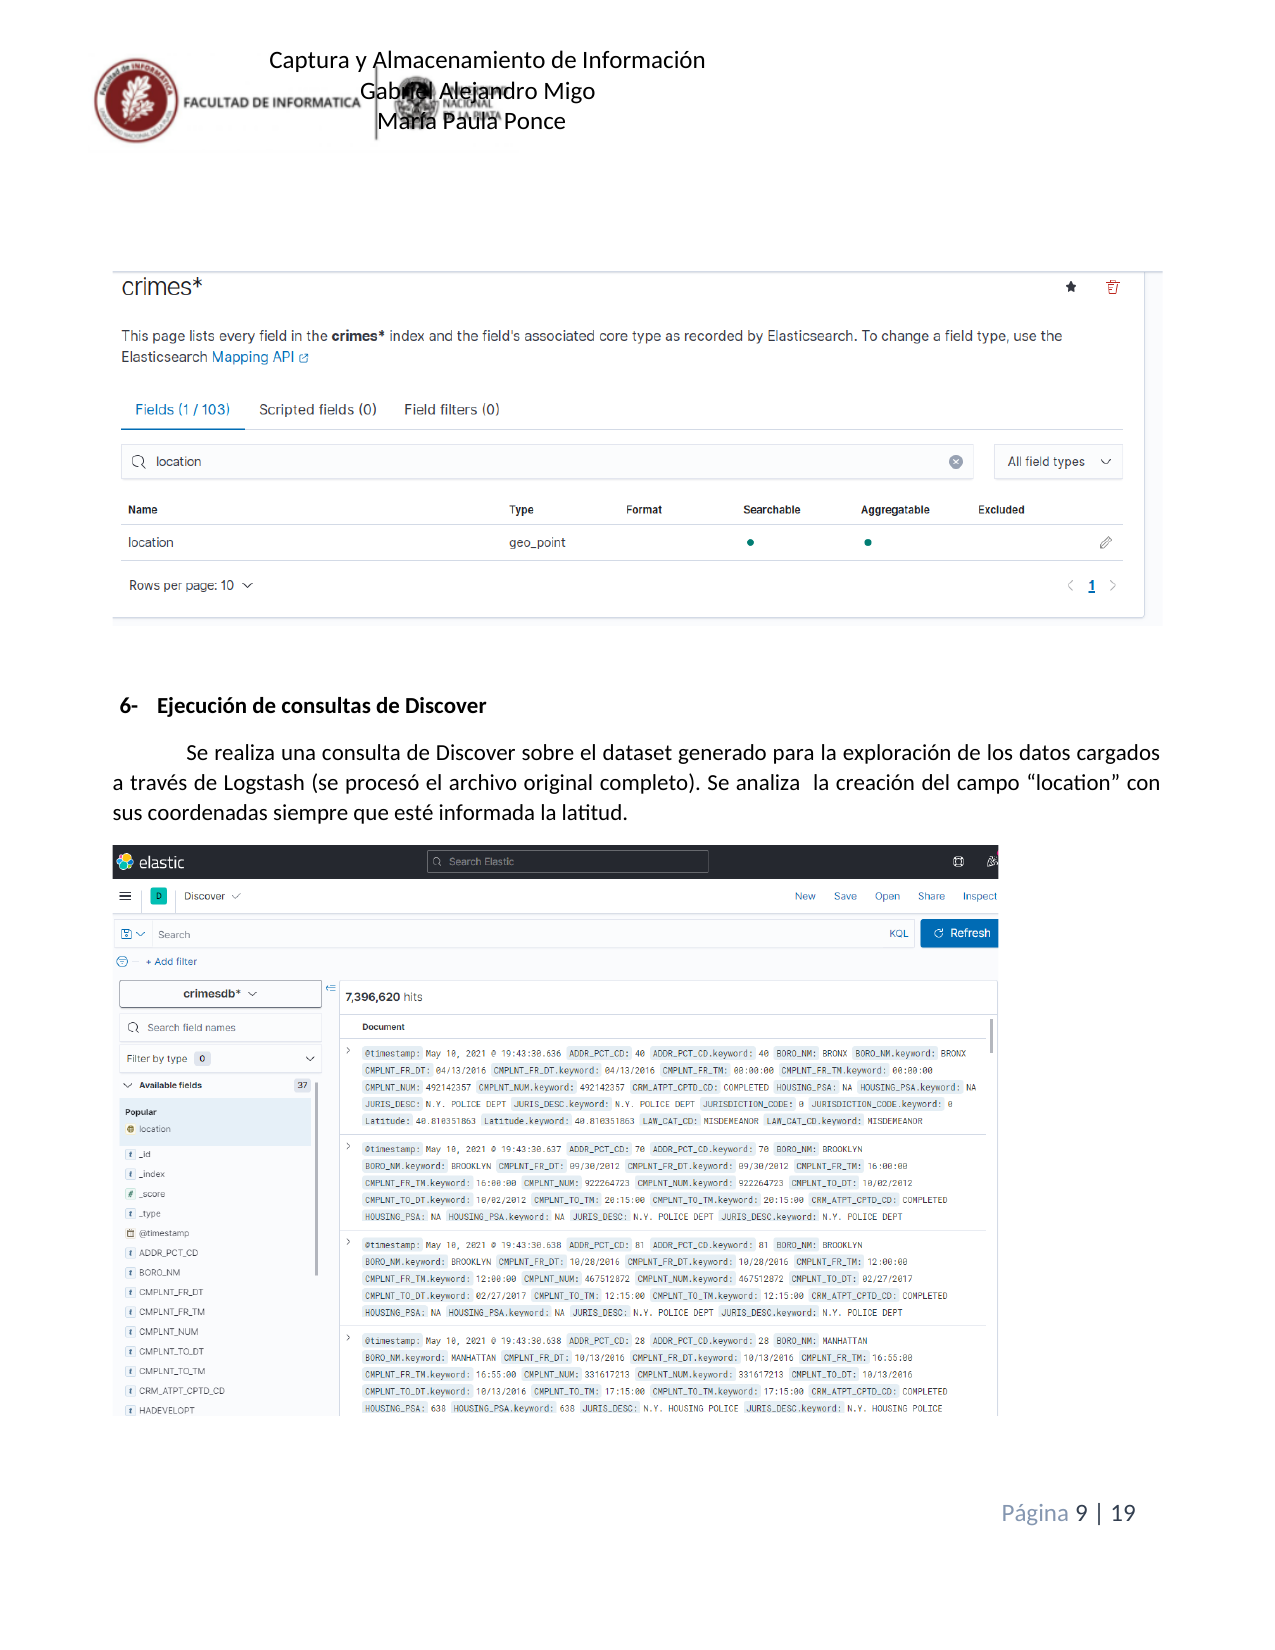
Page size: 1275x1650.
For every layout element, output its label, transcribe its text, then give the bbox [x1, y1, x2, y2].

picture [112, 845, 999, 1416]
picture [112, 266, 1163, 626]
list Ejecución de consultas de Discover [119, 691, 1162, 719]
picture [87, 43, 519, 157]
text Se realiza una consulta de Discover sobre el dataset generado para la exploración de los datos cargados a través de Logstash (se procesó el archivo original completo). Se analiza la creación del campo “location” con sus coordenadas siempre que esté informada la latitud. [112, 738, 1162, 826]
